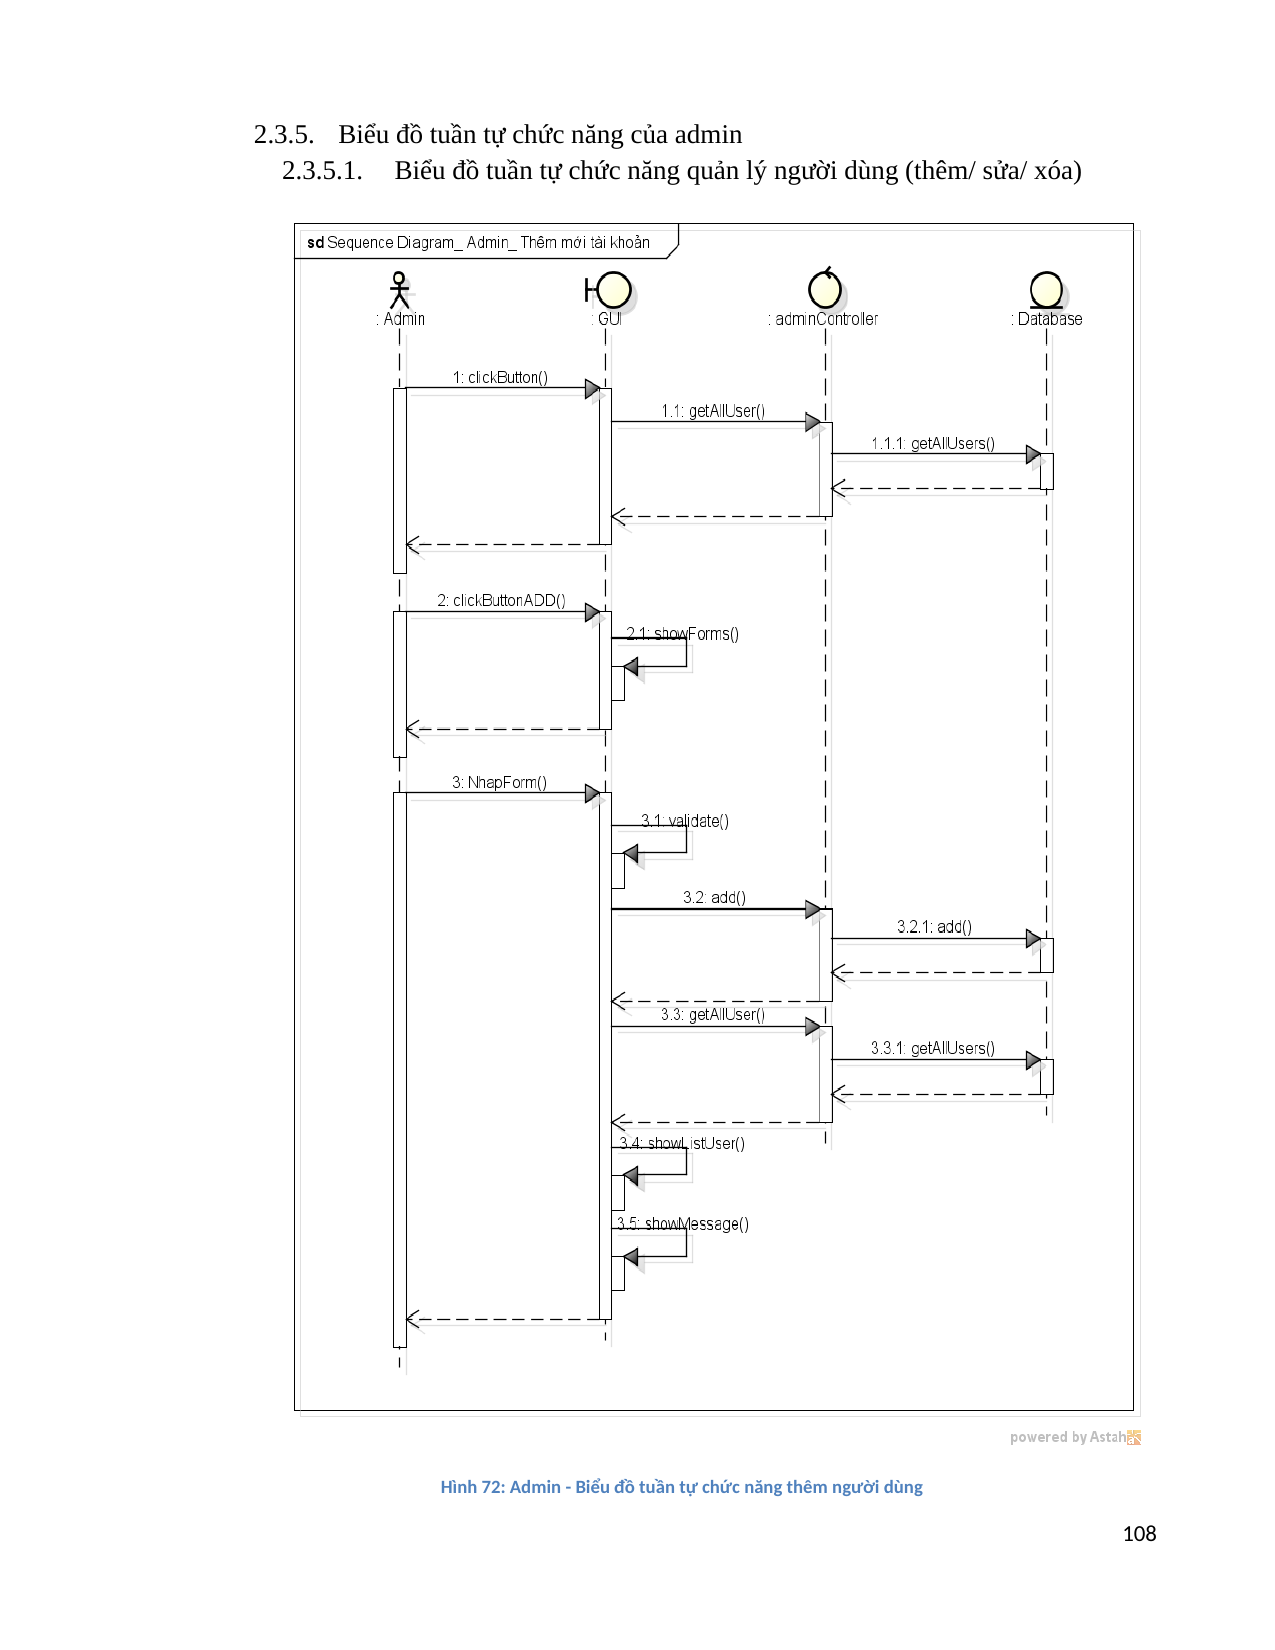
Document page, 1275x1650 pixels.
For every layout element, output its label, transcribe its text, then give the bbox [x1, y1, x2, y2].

text Hình 72: Admin - Biểu đồ tuần tự chức năng thêm người dùng [207, 1475, 1157, 1498]
picture [281, 210, 1145, 1451]
list Biểu đồ tuần tự chức năng quản lý người dùng (thêm/ sửa/ xóa) [282, 154, 1157, 185]
list Biểu đồ tuần tự chức năng của admin [254, 118, 1157, 149]
